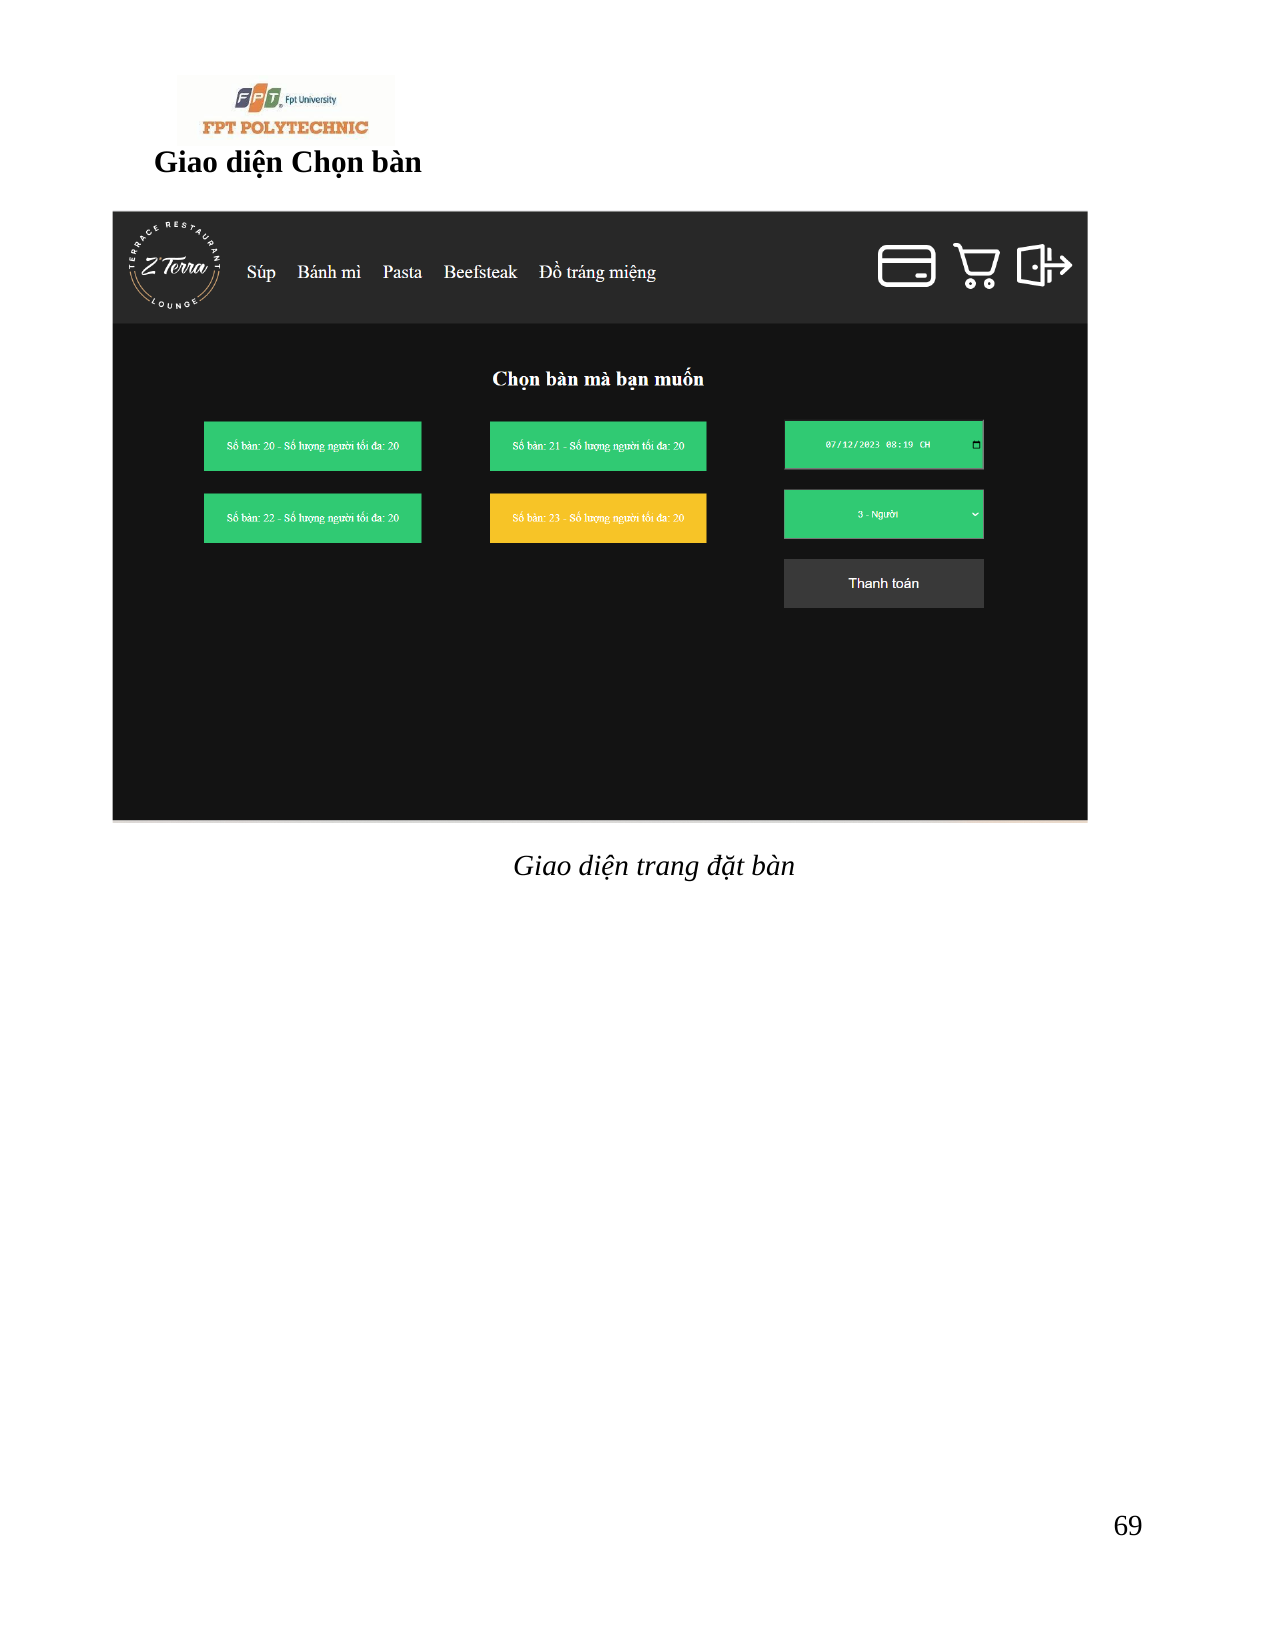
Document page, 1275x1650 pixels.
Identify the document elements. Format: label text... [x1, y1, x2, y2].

text Giao diện trang đặt bàn [112, 848, 1198, 882]
picture [177, 75, 395, 144]
picture [112, 210, 1088, 823]
subtitle Giao diện Chọn bàn [154, 144, 1198, 180]
